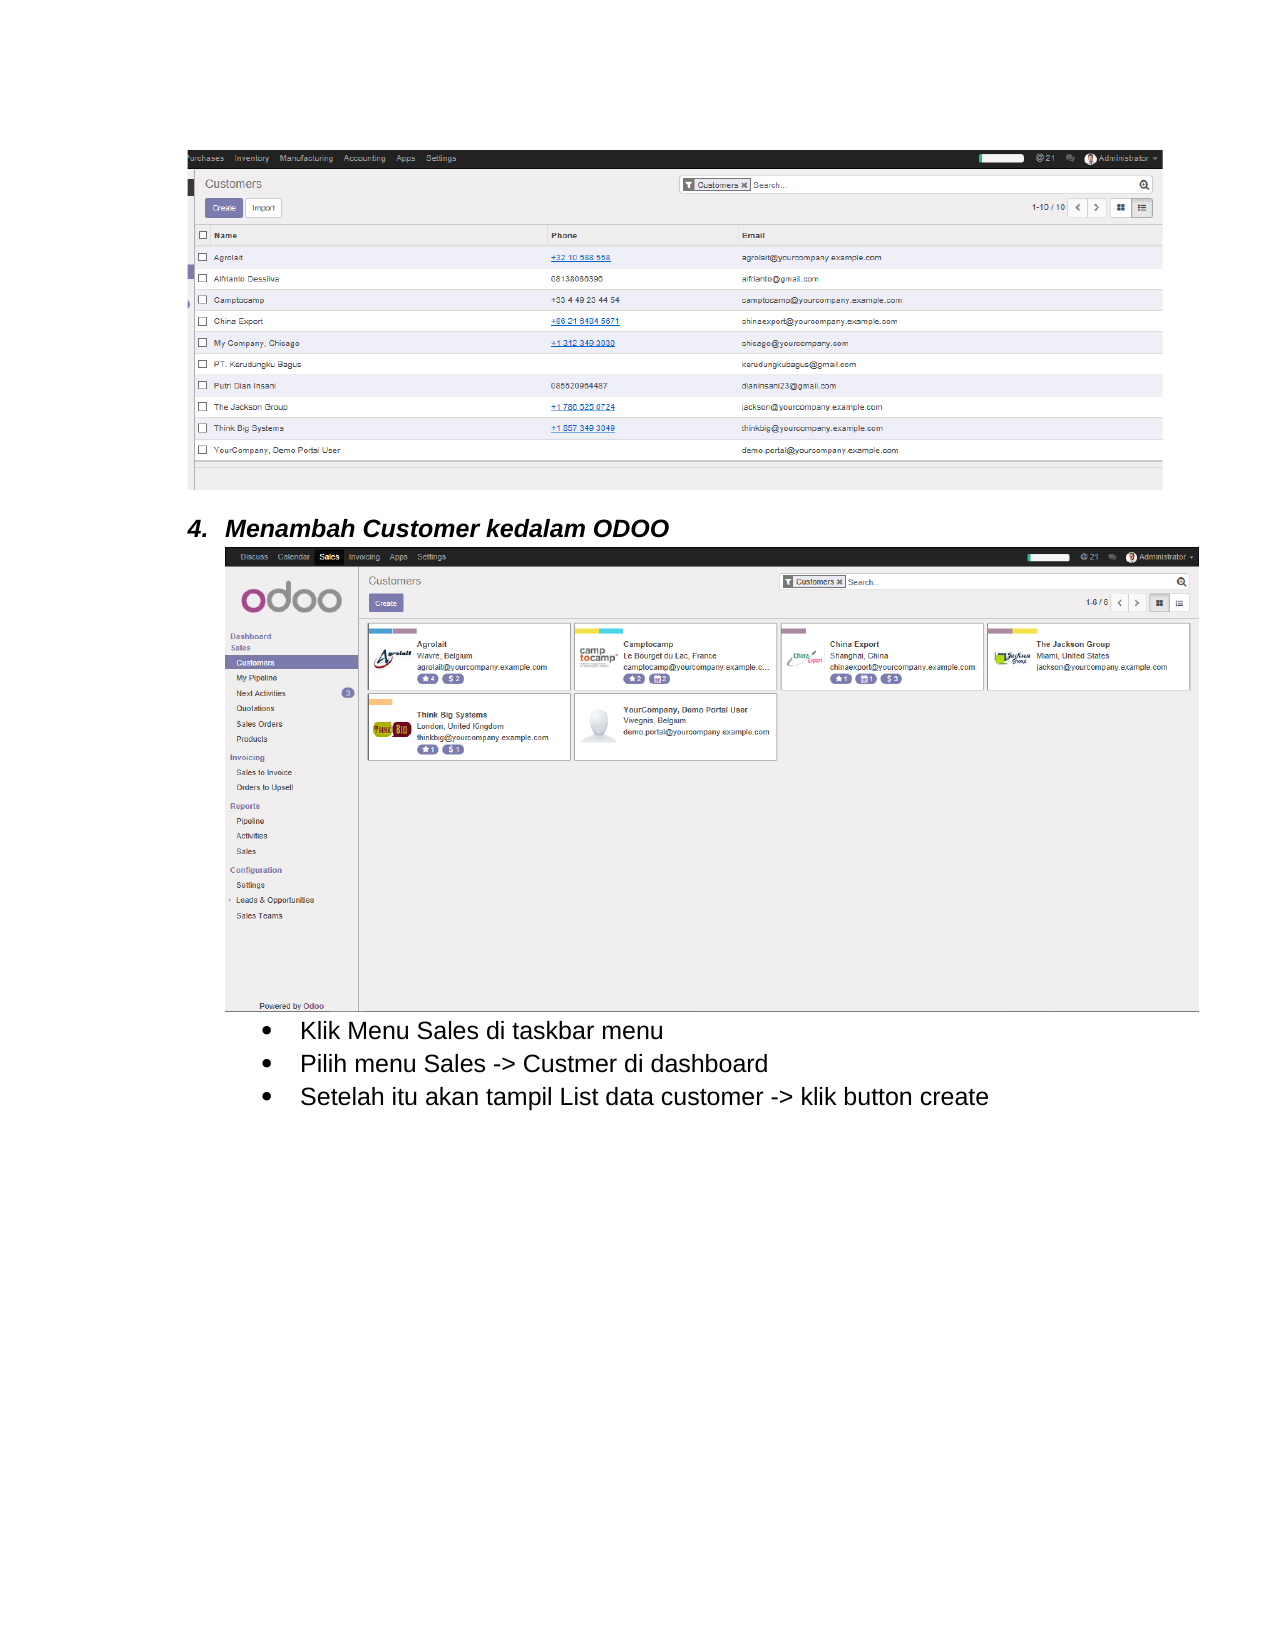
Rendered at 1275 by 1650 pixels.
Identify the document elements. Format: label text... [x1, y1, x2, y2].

picture [225, 547, 1199, 1012]
list Menambah Customer kedalam ODOO [187, 514, 1125, 543]
list Klik Menu Sales di taskbar menu [262, 1016, 1125, 1045]
list Pilih menu Sales -> Custmer di dashboard [262, 1049, 1125, 1078]
picture [187, 150, 1163, 490]
list Setelah itu akan tampil List data customer -> klik button create [262, 1082, 1125, 1111]
